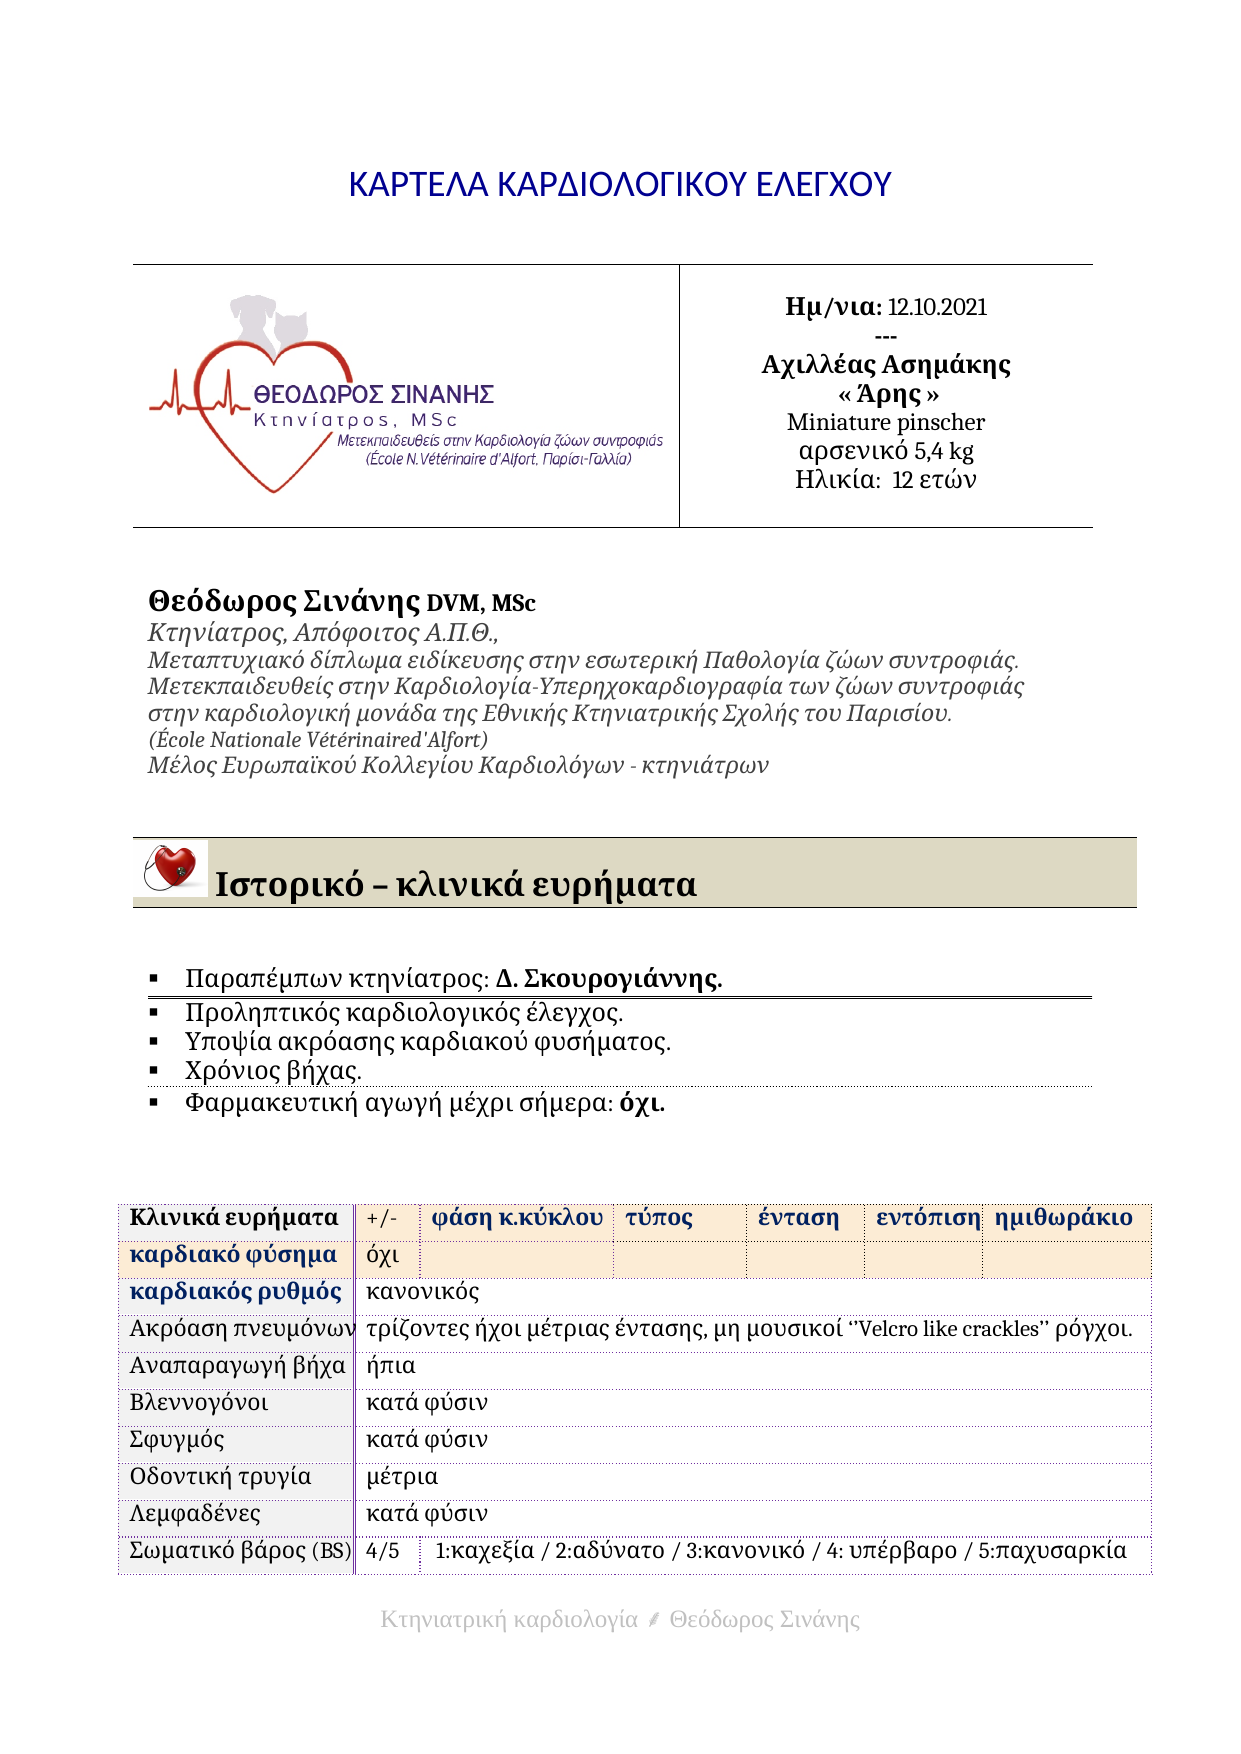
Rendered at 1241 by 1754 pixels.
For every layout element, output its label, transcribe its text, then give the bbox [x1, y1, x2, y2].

table_header τύπος [614, 1204, 747, 1241]
table_cell [747, 1241, 865, 1278]
list Φαρμακευτική αγωγή μέχρι σήμερα: όχι. [148, 1086, 1092, 1117]
table_cell κατά φύσιν [356, 1389, 1152, 1426]
text Θεόδωρος Σινάνης DVM, MSc [148, 585, 1092, 619]
table_cell κατά φύσιν [356, 1426, 1152, 1462]
table_cell [614, 1241, 747, 1278]
text Μεταπτυχιακό δίπλωμα ειδίκευσης στην εσωτερική Παθολογία ζώων συντροφιάς. [148, 648, 1092, 674]
table_cell [865, 1241, 983, 1278]
table_header ημιθωράκιο [983, 1204, 1152, 1241]
list Χρόνιος βήχας. [148, 1057, 1092, 1086]
table_cell κατά φύσιν [356, 1500, 1152, 1536]
table_header Κλινικά ευρήματα [118, 1204, 353, 1241]
table_cell τρίζοντες ήχοι μέτριας έντασης, μη μουσικοί ‘’Velcro like crackles’’ ρόγχοι. [356, 1315, 1152, 1352]
table_cell ήπια [356, 1352, 1152, 1388]
text Μέλος Ευρωπαϊκού Κολλεγίου Καρδιολόγων - κτηνιάτρων [148, 753, 1092, 779]
table_cell Αναπαραγωγή βήχα [118, 1352, 353, 1388]
picture [149, 292, 664, 499]
table_cell 4/5 [356, 1536, 420, 1573]
list Προληπτικός καρδιολογικός έλεγχος. [148, 999, 1092, 1028]
table_header [133, 265, 679, 527]
table_cell Λεμφαδένες [118, 1500, 353, 1536]
table_header Ημ/νια: 12.10.2021 --- Αχιλλέας Ασημάκης « Άρης » Miniature pinscher αρσενικό 5,4 kg Ηλικία: 12 ετών [680, 265, 1093, 527]
table_header +/- [356, 1204, 420, 1241]
text Κτηνίατρος, Απόφοιτος Α.Π.Θ., [148, 619, 1092, 648]
table_cell μέτρια [356, 1463, 1152, 1499]
list Παραπέμπων κτηνίατρος: Δ. Σκουρογιάννης. [148, 965, 1092, 996]
table_cell [983, 1241, 1152, 1278]
table_cell Οδοντική τρυγία [118, 1463, 353, 1499]
table_cell Σωματικό βάρος (BS) [118, 1536, 353, 1573]
table_header εντόπιση [865, 1204, 983, 1241]
table_cell [420, 1241, 614, 1278]
table_cell Ακρόαση πνευμόνων [118, 1315, 353, 1352]
table_header ένταση [747, 1204, 865, 1241]
table_cell καρδιακός ρυθμός [118, 1278, 353, 1314]
text Ιστορικό – κλινικά ευρήματα [133, 838, 1137, 907]
table_cell κανονικός [356, 1278, 1152, 1314]
list Υποψία ακρόασης καρδιακού φυσήματος. [148, 1028, 1092, 1057]
table_header φάση κ.κύκλου [420, 1204, 614, 1241]
table_cell όχι [356, 1241, 420, 1278]
text στην καρδιολογική μονάδα της Εθνικής Κτηνιατρικής Σχολής του Παρισίου. [148, 700, 1092, 727]
table_cell Σφυγμός [118, 1426, 353, 1462]
table_cell Βλεννογόνοι [118, 1389, 353, 1426]
text Μετεκπαιδευθείς στην Καρδιολογία-Υπερηχοκαρδιογραφία των ζώων συντροφιάς [148, 674, 1092, 700]
table_cell καρδιακό φύσημα [118, 1241, 353, 1278]
table_cell 1:καχεξία / 2:αδύνατο / 3:κανονικό / 4: υπέρβαρο / 5:παχυσαρκία [420, 1536, 1152, 1573]
subtitle ΚΑΡΤΕΛΑ καρδιολογικου ελεγχου [148, 160, 1092, 206]
text (École Nationale Vétérinaired'Alfort) [148, 727, 1092, 753]
picture [132, 840, 208, 897]
